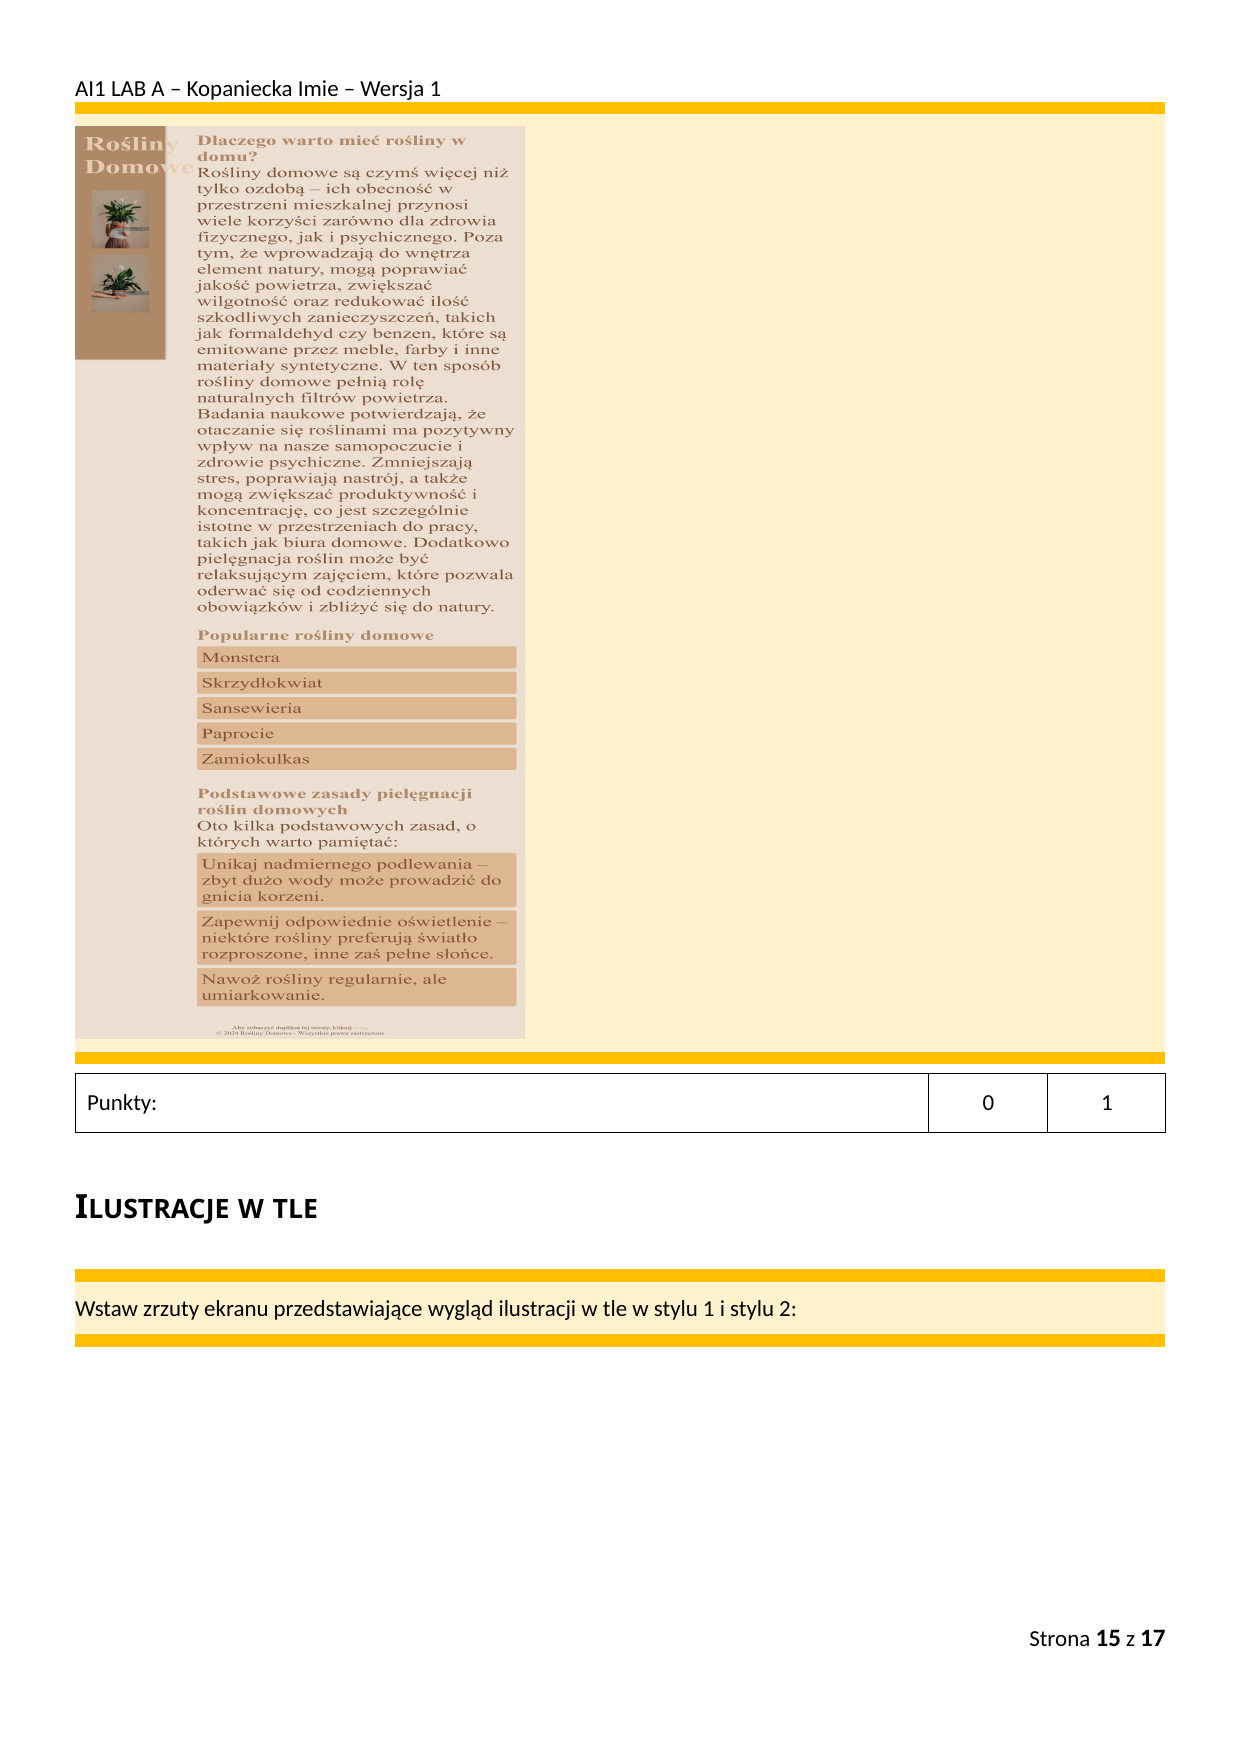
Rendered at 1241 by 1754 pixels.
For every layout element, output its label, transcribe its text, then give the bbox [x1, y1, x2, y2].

table_header 1 [1048, 1074, 1165, 1132]
table_header 0 [929, 1074, 1047, 1132]
table_header Punkty: [76, 1074, 928, 1132]
picture [75, 126, 525, 1039]
text Wstaw zrzuty ekranu przedstawiające wygląd ilustracji w tle w stylu 1 i stylu 2: [75, 1282, 1165, 1334]
subtitle Ilustracje w tle [75, 1183, 1165, 1228]
